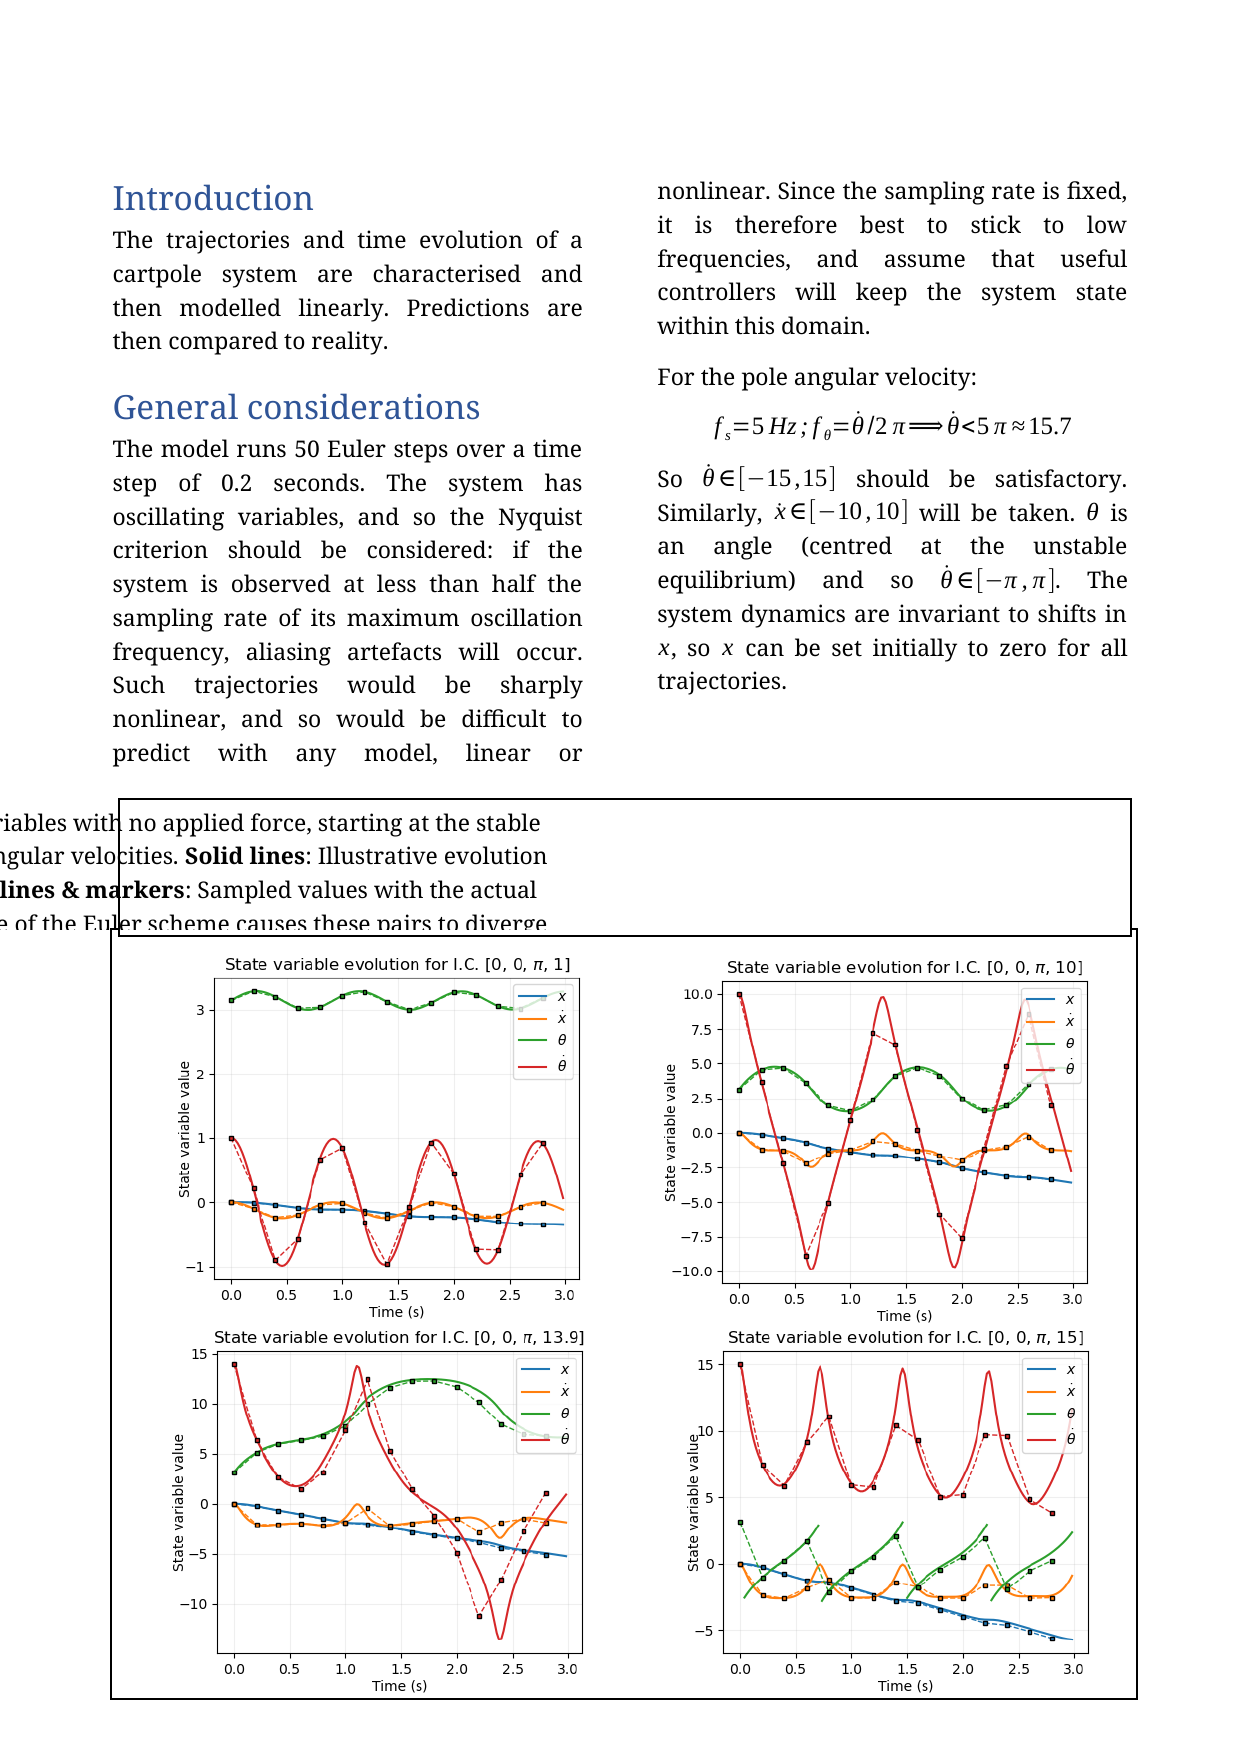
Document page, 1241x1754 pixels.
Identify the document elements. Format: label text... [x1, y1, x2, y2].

text The model runs 50 Euler steps over a time step of 0.2 seconds. The system has oscillating variables, and so the Nyquist criterion should be considered: if the system is observed at less than half the sampling rate of its maximum oscillation frequency, aliasing artefacts will occur. Such trajectories would be sharply nonlinear, and so would be difficult to predict with any model, linear or nonlinear. Since the sampling rate is fixed, it is therefore best to stick to low frequencies, and assume that useful controllers will keep the system state within this domain. [112, 433, 583, 768]
subtitle Introduction [112, 175, 583, 220]
text The trajectories and time evolution of a cartpole system are characterised and then modelled linearly. Predictions are then compared to reality. [112, 224, 583, 356]
text So should be satisfactory. Similarly, will be taken. is an angle (centred at the unstable equilibrium) and so . The system dynamics are invariant to shifts in , so can be set initially to zero for all trajectories. [657, 463, 1128, 697]
text For the pole angular velocity: [657, 360, 1128, 392]
subtitle General considerations [112, 384, 583, 429]
picture [155, 937, 629, 1696]
text The model runs 50 Euler steps over a time step of 0.2 seconds. The system has oscillating variables, and so the Nyquist criterion should be considered: if the system is observed at less than half the sampling rate of its maximum oscillation frequency, aliasing artefacts will occur. Such trajectories would be sharply nonlinear, and so would be difficult to predict with any model, linear or nonlinear. Since the sampling rate is fixed, it is therefore best to stick to low frequencies, and assume that useful controllers will keep the system state within this domain. [657, 175, 1128, 341]
picture [663, 933, 1135, 1696]
